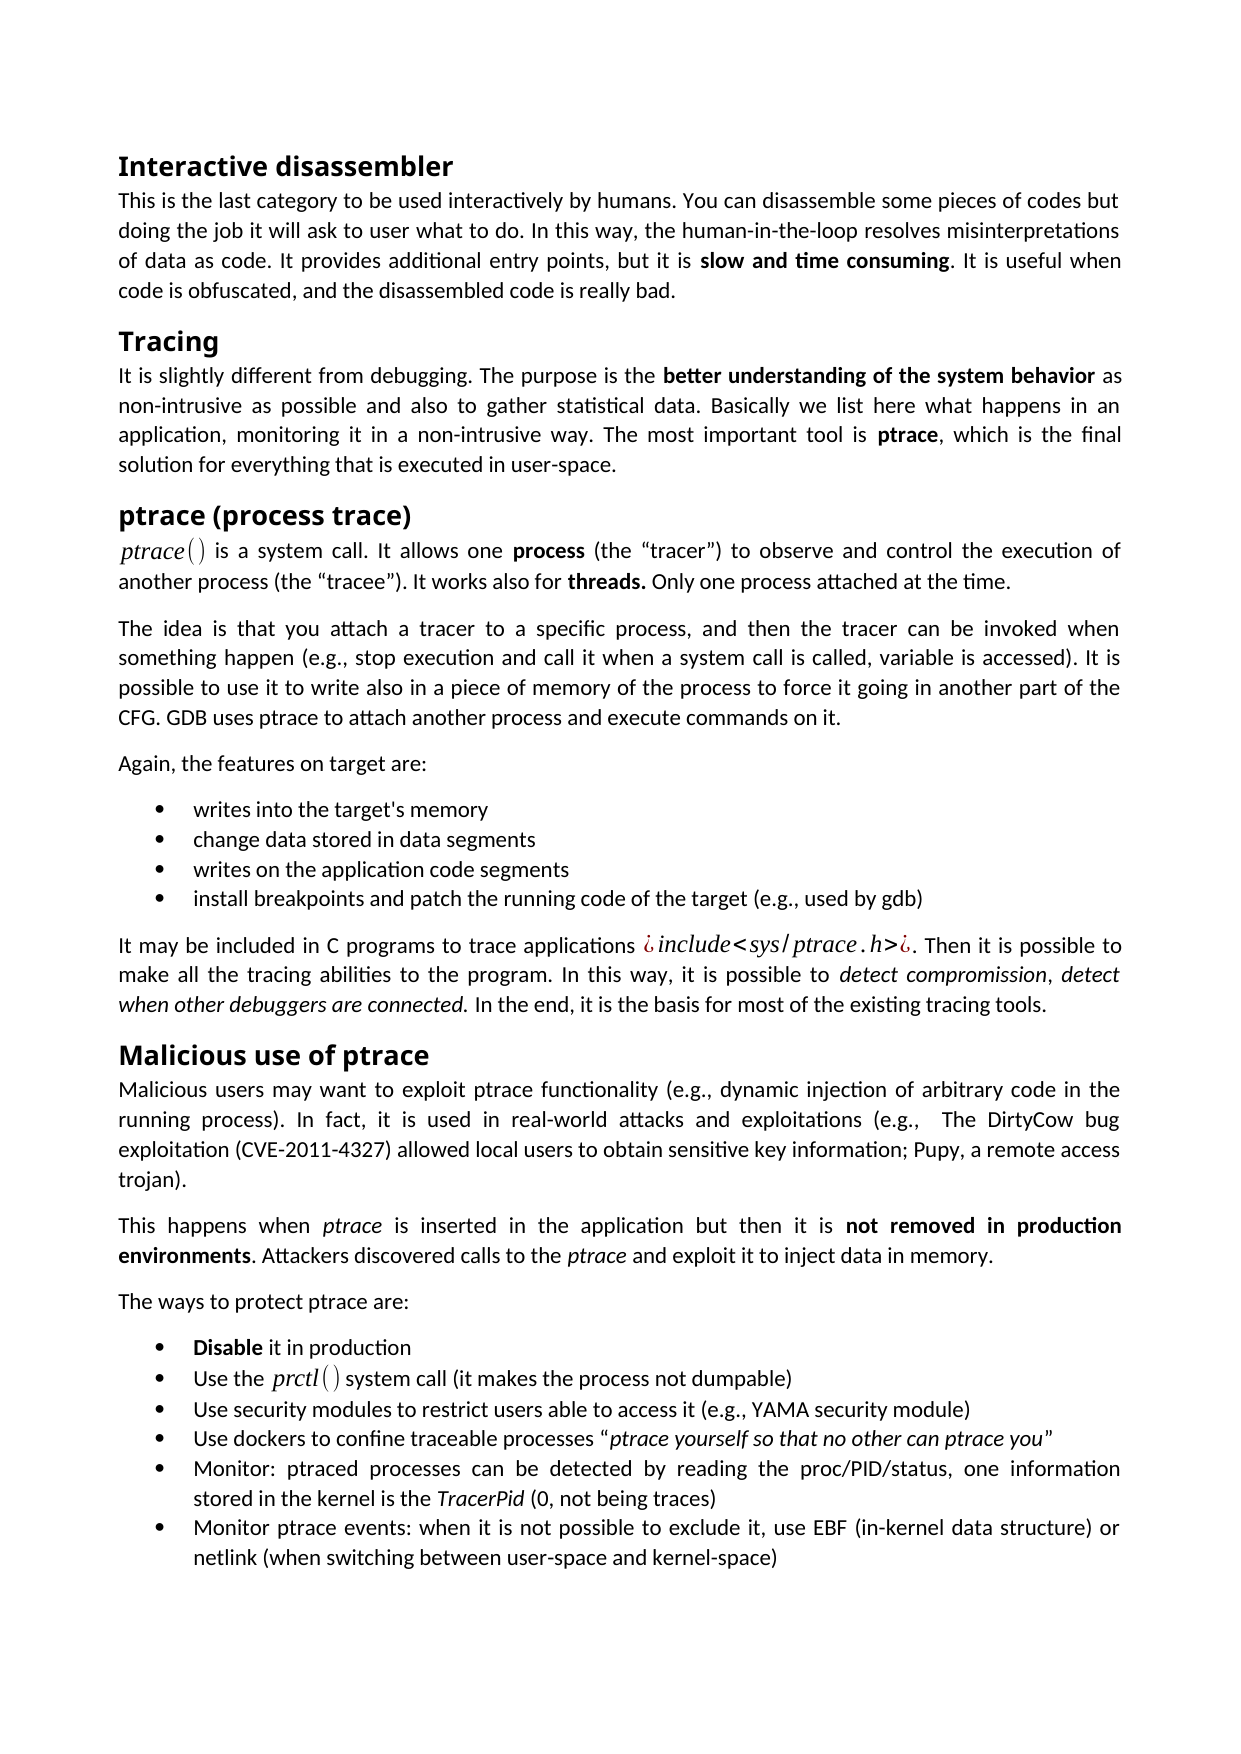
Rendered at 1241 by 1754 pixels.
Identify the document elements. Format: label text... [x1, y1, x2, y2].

list Monitor ptrace events: when it is not possible to exclude it, use EBF (in-kernel data structure) or netlink (when switching between user-space and kernel-space) [156, 1513, 1122, 1571]
subtitle Tracing [118, 322, 1122, 359]
list Use security modules to restrict users able to access it (e.g., YAMA security module) [156, 1395, 1122, 1423]
text Again, the features on target are: [118, 749, 1122, 777]
text Malicious users may want to exploit ptrace functionality (e.g., dynamic injection of arbitrary code in the running process). In fact, it is used in real-world attacks and exploitations (e.g., The DirtyCow bug exploitation (CVE-2011-4327) allowed local users to obtain sensitive key information; Pupy, a remote access trojan). [118, 1076, 1122, 1193]
subtitle ptrace (process trace) [118, 497, 1122, 533]
list Use the system call (it makes the process not dumpable) [156, 1363, 1122, 1393]
list writes into the target's memory [156, 795, 1122, 823]
list writes on the application code segments [156, 855, 1122, 883]
list Disable it in production [156, 1333, 1122, 1361]
list Use dockers to confine traceable processes “ptrace yourself so that no other can ptrace you” [156, 1424, 1122, 1452]
text It may be included in C programs to trace applications . Then it is possible to make all the tracing abilities to the program. In this way, it is possible to detect compromission, detect when other debuggers are connected. In the end, it is the basis for most of the existing tracing tools. [118, 931, 1122, 1018]
text It is slightly different from debugging. The purpose is the better understanding of the system behavior as non-intrusive as possible and also to gather statistical data. Basically we list here what happens in an application, monitoring it in a non-intrusive way. The most important tool is ptrace, which is the final solution for everything that is executed in user-space. [118, 361, 1122, 478]
text The idea is that you attach a tracer to a specific process, and then the tracer can be invoked when something happen (e.g., stop execution and call it when a system call is called, variable is accessed). It is possible to use it to write also in a piece of memory of the process to force it going in another part of the CFG. GDB uses ptrace to attach another process and execute commands on it. [118, 614, 1122, 731]
text This happens when ptrace is inserted in the application but then it is not removed in production environments. Attackers discovered calls to the ptrace and exploit it to inject data in memory. [118, 1211, 1122, 1269]
subtitle Malicious use of ptrace [118, 1037, 1122, 1073]
text The ways to protect ptrace are: [118, 1287, 1122, 1315]
list change data stored in data segments [156, 825, 1122, 853]
subtitle Interactive disassembler [118, 148, 1122, 184]
text is a system call. It allows one process (the “tracer”) to observe and control the execution of another process (the “tracee”). It works also for threads. Only one process attached at the time. [118, 536, 1122, 595]
list install breakpoints and patch the running code of the target (e.g., used by gdb) [156, 884, 1122, 912]
text This is the last category to be used interactively by humans. You can disassemble some pieces of codes but doing the job it will ask to user what to do. In this way, the human-in-the-loop resolves misinterpretations of data as code. It provides additional entry points, but it is slow and time consuming. It is useful when code is obfuscated, and the disassembled code is really bad. [118, 187, 1122, 304]
list Monitor: ptraced processes can be detected by reading the proc/PID/status, one information stored in the kernel is the TracerPid (0, not being traces) [156, 1454, 1122, 1512]
